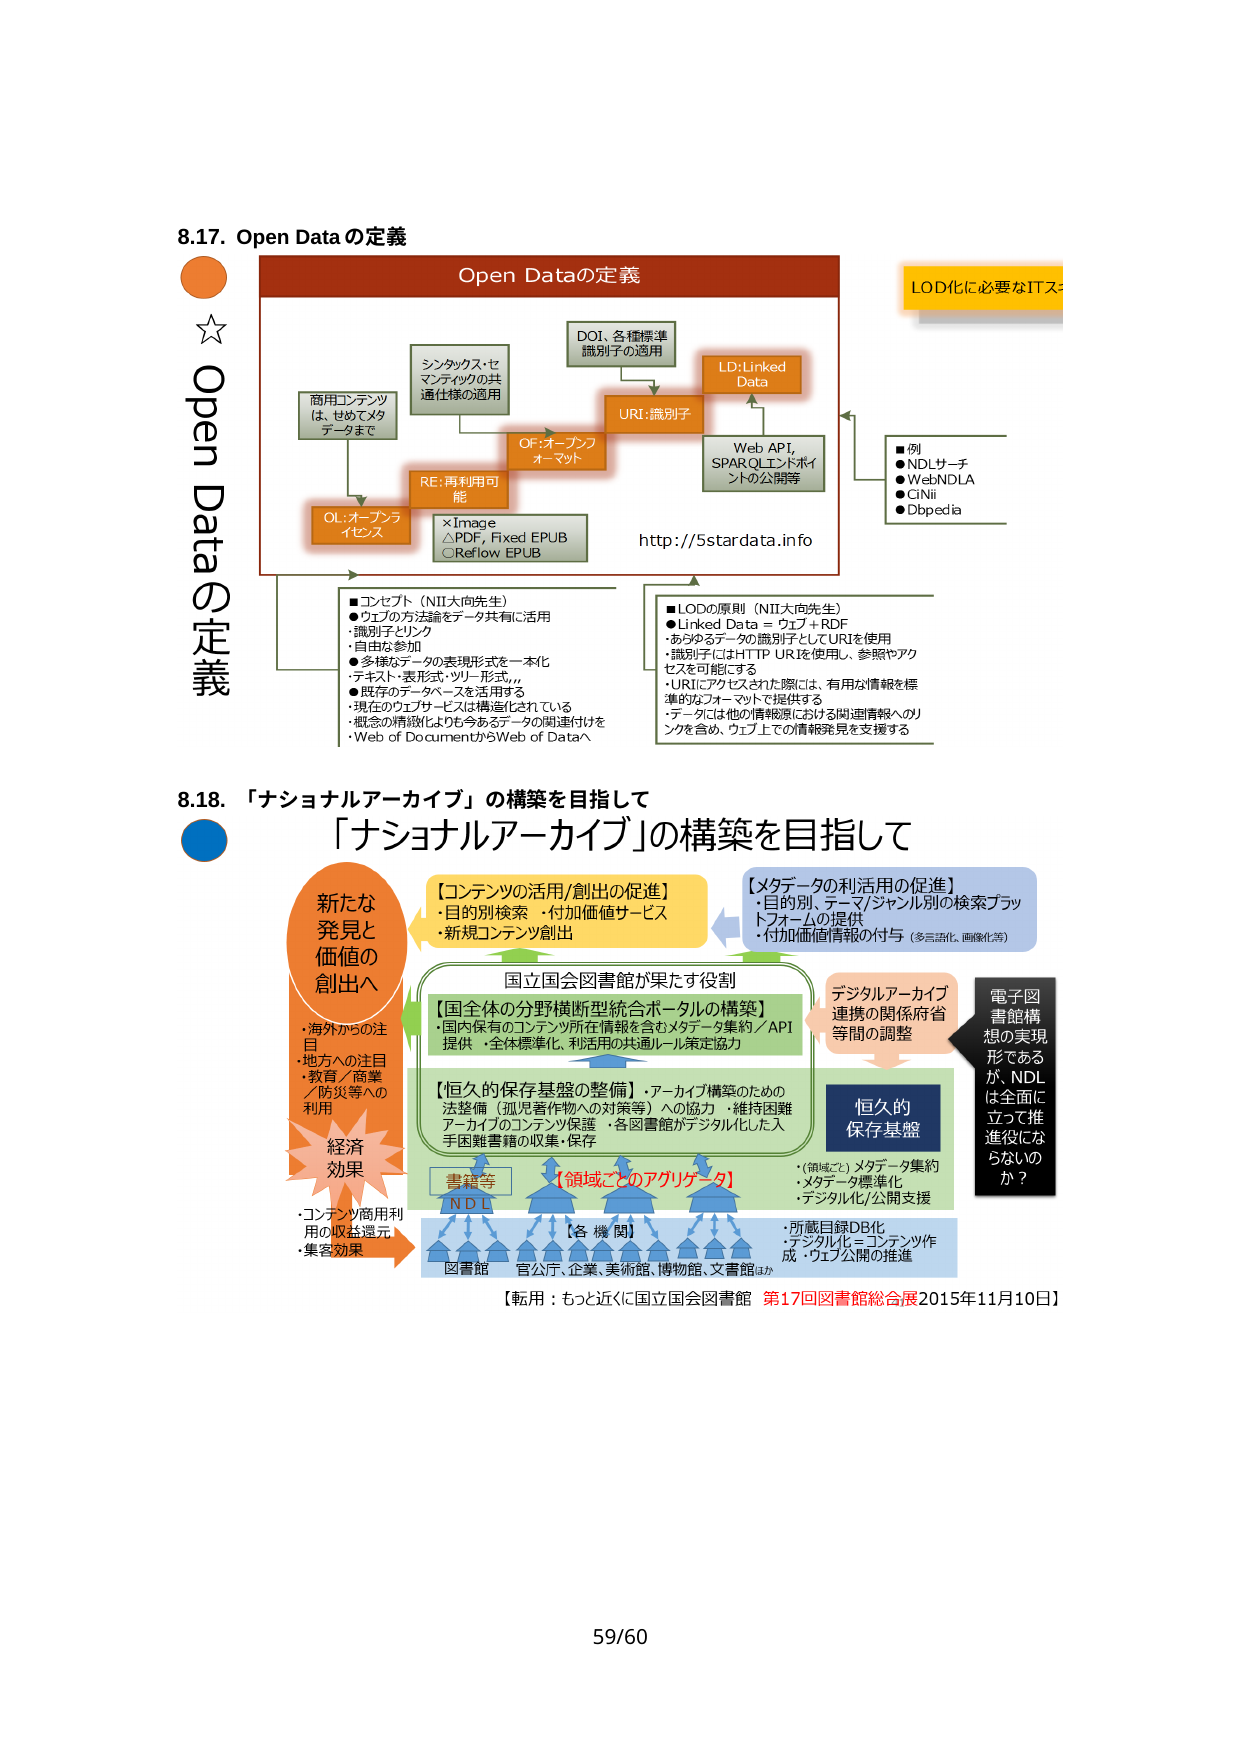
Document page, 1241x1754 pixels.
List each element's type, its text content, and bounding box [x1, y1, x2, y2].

subtitle Open Dataの定義 [177, 217, 1063, 254]
picture [177, 254, 1063, 747]
subtitle 「ナショナルアーカイブ」の構築を目指して [177, 779, 1063, 816]
picture [177, 816, 1063, 1313]
